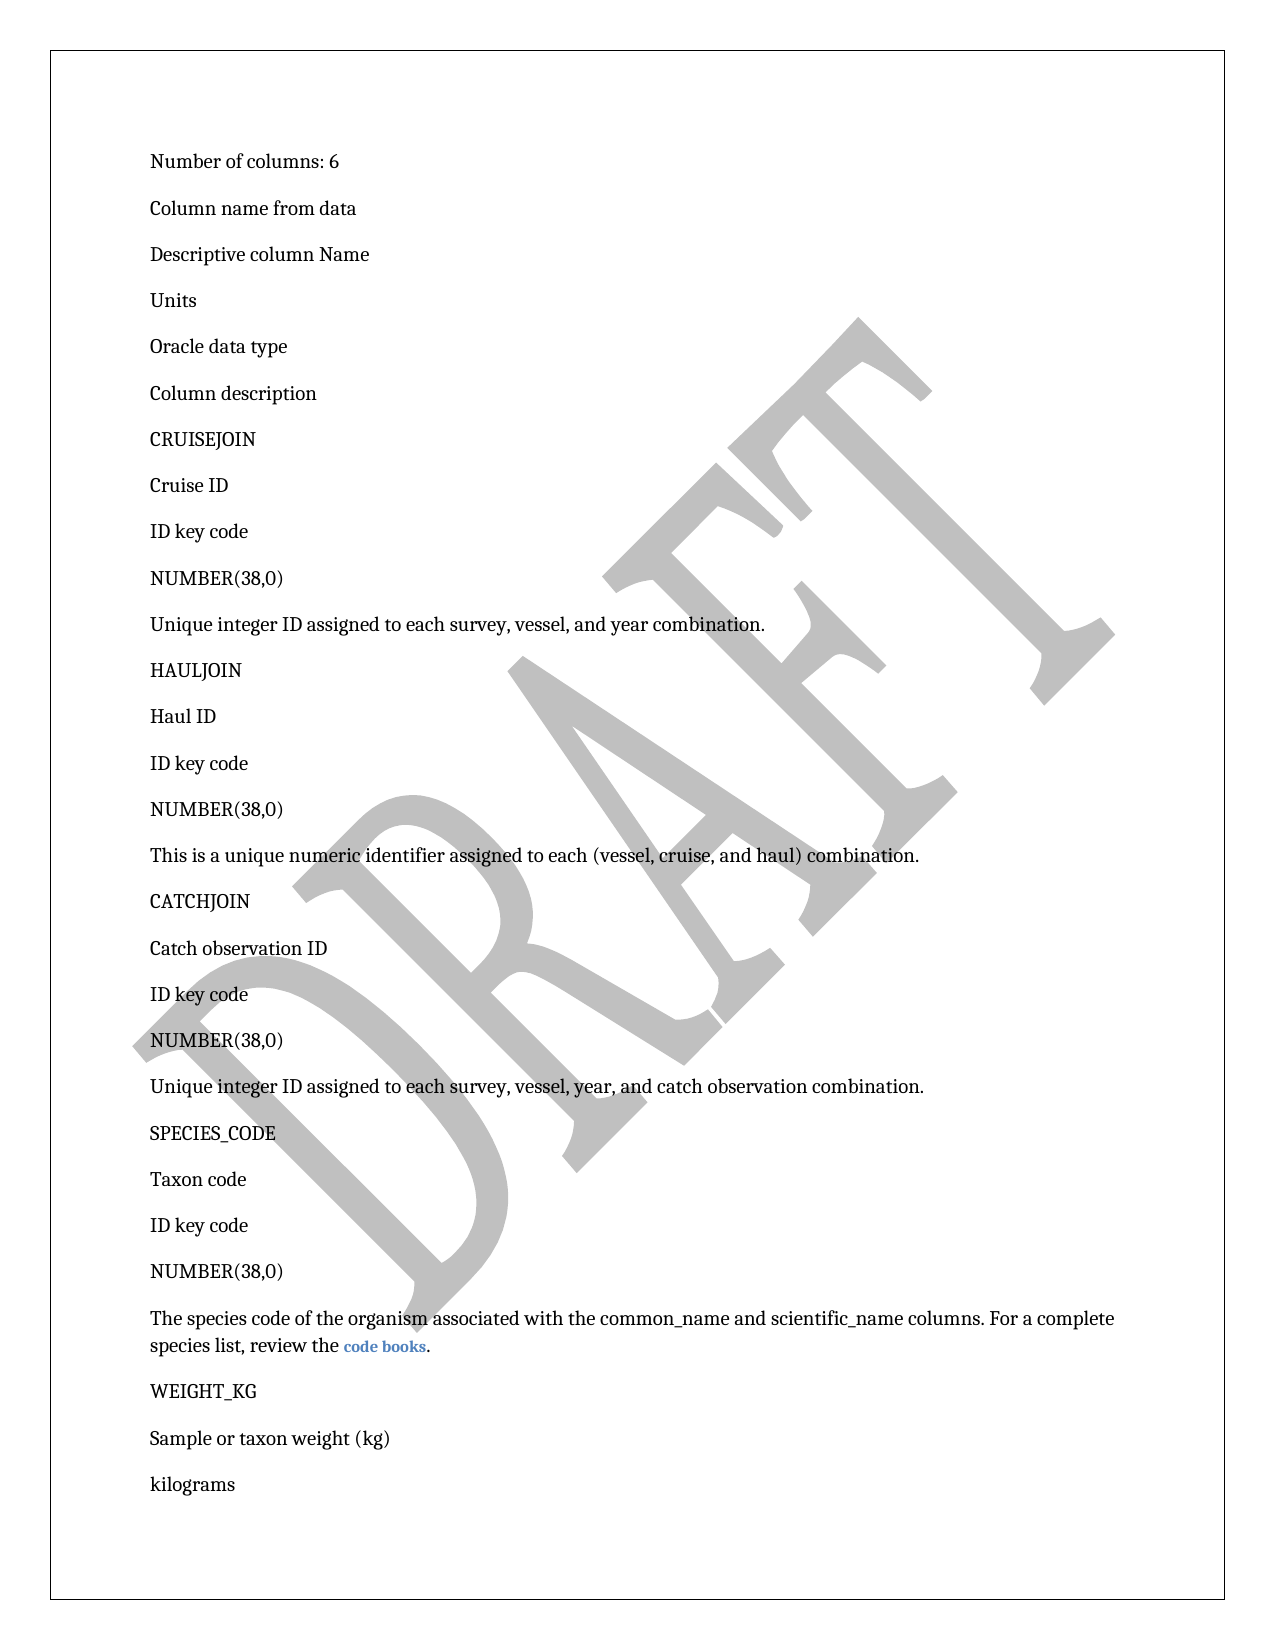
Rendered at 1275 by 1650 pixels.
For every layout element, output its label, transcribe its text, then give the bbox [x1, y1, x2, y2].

text ID key code [150, 520, 1125, 544]
text Haul ID [150, 705, 1125, 729]
text Column description [150, 381, 1125, 405]
text The species code of the organism associated with the common_name and scientific_name columns. For a complete species list, review the code books. [150, 1306, 1125, 1358]
text Descriptive column Name [150, 242, 1125, 266]
text ID key code [150, 751, 1125, 775]
text Oracle data type [150, 335, 1125, 359]
text CATCHJOIN [150, 890, 1125, 914]
text Cruise ID [150, 474, 1125, 498]
text Unique integer ID assigned to each survey, vessel, year, and catch observation combination. [150, 1075, 1125, 1099]
text Unique integer ID assigned to each survey, vessel, and year combination. [150, 612, 1125, 636]
text NUMBER(38,0) [150, 797, 1125, 821]
text This is a unique numeric identifier assigned to each (vessel, cruise, and haul) combination. [150, 844, 1125, 868]
text CRUISEJOIN [150, 427, 1125, 451]
text Catch observation ID [150, 936, 1125, 960]
text WEIGHT_KG [150, 1380, 1125, 1404]
text NUMBER(38,0) [150, 566, 1125, 590]
text Column name from data [150, 196, 1125, 220]
text Number of columns: 6 [150, 150, 1125, 174]
text NUMBER(38,0) [150, 1029, 1125, 1053]
text HAULJOIN [150, 659, 1125, 683]
text SPECIES_CODE [150, 1121, 1125, 1145]
text Units [150, 289, 1125, 313]
text kilograms [150, 1472, 1125, 1496]
text Sample or taxon weight (kg) [150, 1426, 1125, 1450]
text NUMBER(38,0) [150, 1260, 1125, 1284]
text Taxon code [150, 1167, 1125, 1191]
text ID key code [150, 1214, 1125, 1238]
text ID key code [150, 982, 1125, 1006]
